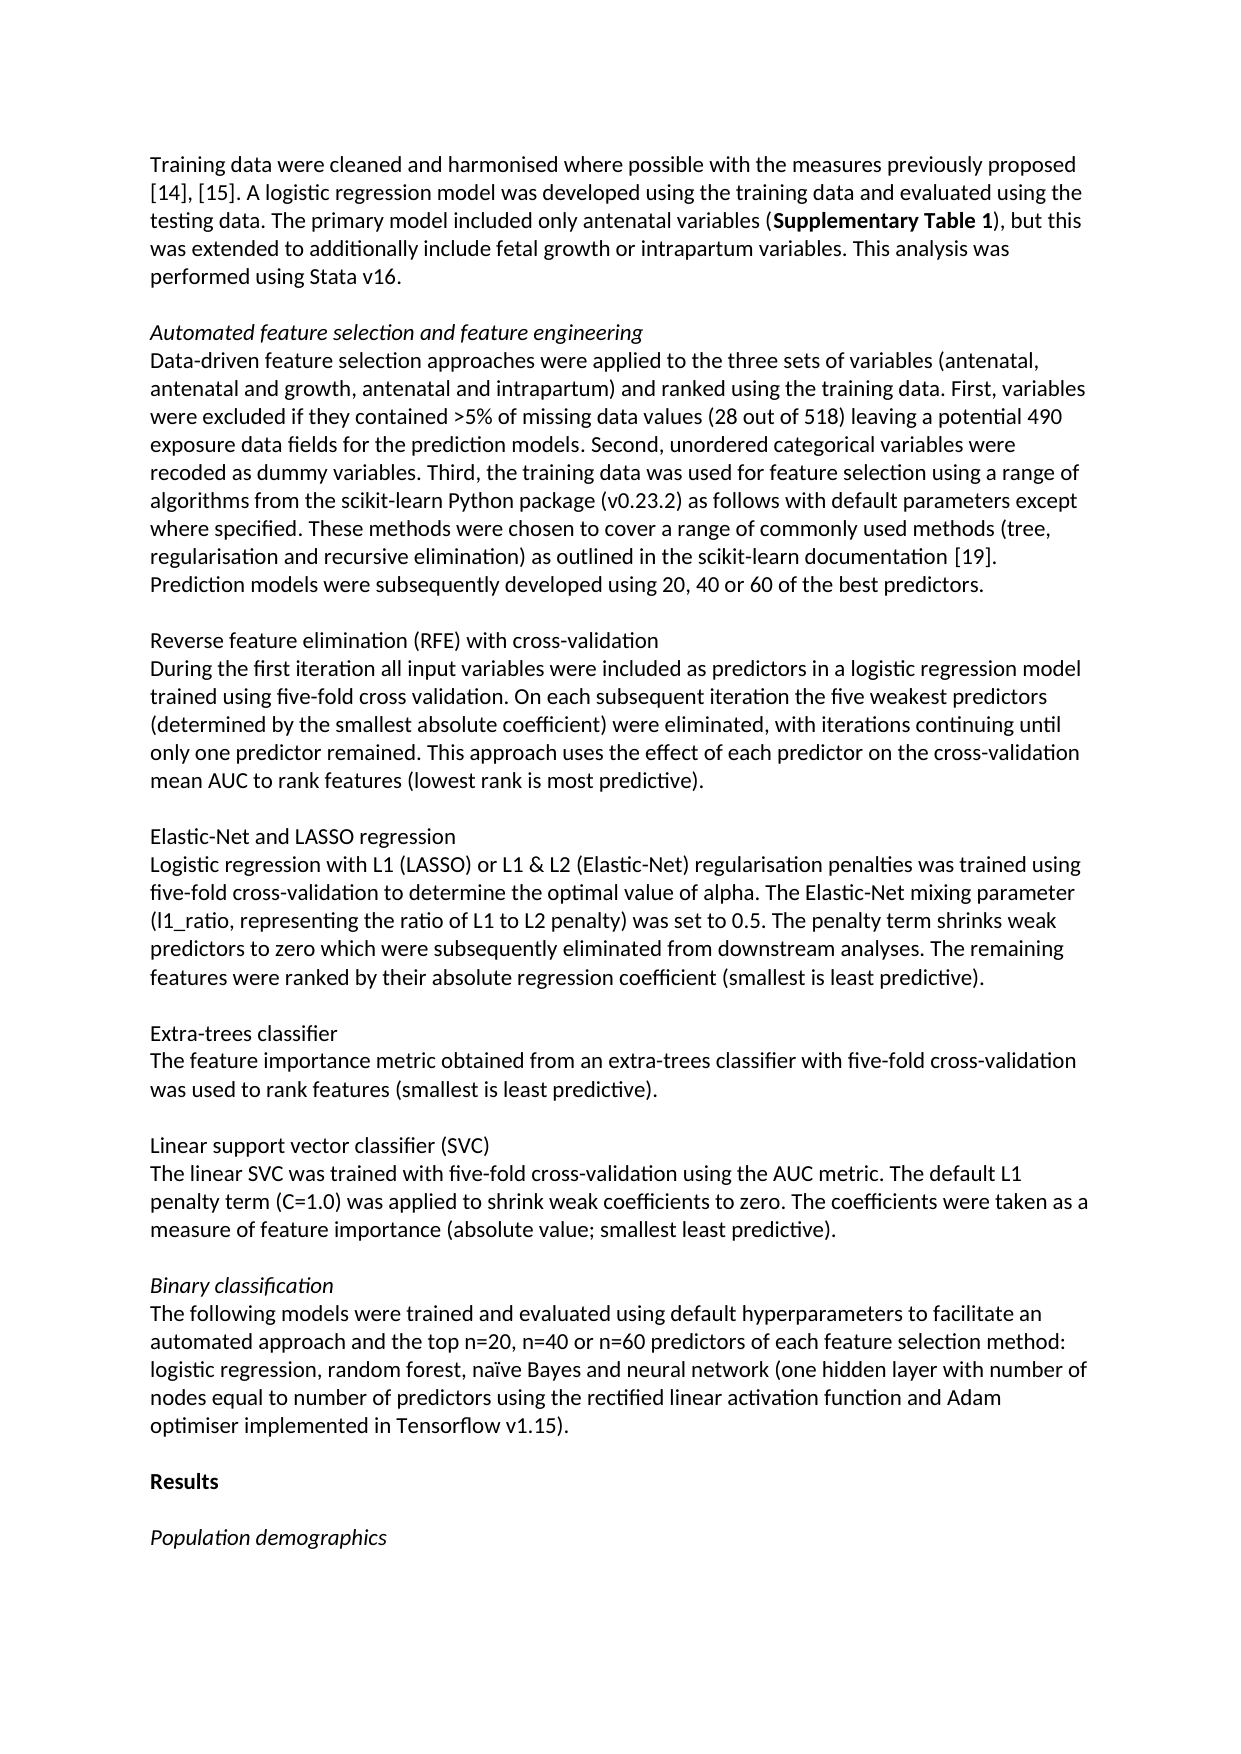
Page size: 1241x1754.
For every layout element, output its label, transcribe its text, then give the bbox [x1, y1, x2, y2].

text Linear support vector classifier (SVC) [150, 1131, 1090, 1159]
text Extra-trees classifier [150, 1019, 1090, 1047]
text Population demographics [150, 1523, 1090, 1551]
text Automated feature selection and feature engineering [150, 318, 1090, 346]
text Logistic regression with L1 (LASSO) or L1 & L2 (Elastic-Net) regularisation penalties was trained using five-fold cross-validation to determine the optimal value of alpha. The Elastic-Net mixing parameter (l1_ratio, representing the ratio of L1 to L2 penalty) was set to 0.5. The penalty term shrinks weak predictors to zero which were subsequently eliminated from downstream analyses. The remaining features were ranked by their absolute regression coefficient (smallest is least predictive). [150, 851, 1090, 991]
text During the first iteration all input variables were included as predictors in a logistic regression model trained using five-fold cross validation. On each subsequent iteration the five weakest predictors (determined by the smallest absolute coefficient) were eliminated, with iterations continuing until only one predictor remained. This approach uses the effect of each predictor on the cross-validation mean AUC to rank features (lowest rank is most predictive). [150, 654, 1090, 794]
text Data-driven feature selection approaches were applied to the three sets of variables (antenatal, antenatal and growth, antenatal and intrapartum) and ranked using the training data. First, variables were excluded if they contained >5% of missing data values (28 out of 518) leaving a potential 490 exposure data fields for the prediction models. Second, unordered categorical variables were recoded as dummy variables. Third, the training data was used for feature selection using a range of algorithms from the scikit-learn Python package (v0.23.2) as follows with default parameters except where specified. These methods were chosen to cover a range of commonly used methods (tree, regularisation and recursive elimination) as outlined in the scikit-learn documentation [19]. Prediction models were subsequently developed using 20, 40 or 60 of the best predictors. [150, 346, 1090, 598]
text Elastic-Net and LASSO regression [150, 822, 1090, 851]
text The feature importance metric obtained from an extra-trees classifier with five-fold cross-validation was used to rank features (smallest is least predictive). [150, 1047, 1090, 1103]
text Binary classification The following models were trained and evaluated using default hyperparameters to facilitate an automated approach and the top n=20, n=40 or n=60 predictors of each feature selection method: logistic regression, random forest, naïve Bayes and neural network (one hidden layer with number of nodes equal to number of predictors using the rectified linear activation function and Adam optimiser implemented in Tensorflow v1.15). [150, 1271, 1090, 1439]
text Training data were cleaned and harmonised where possible with the measures previously proposed [14], [15]. A logistic regression model was developed using the training data and evaluated using the testing data. The primary model included only antenatal variables (Supplementary Table 1), but this was extended to additionally include fetal growth or intrapartum variables. This analysis was performed using Stata v16. [150, 150, 1090, 290]
text Reverse feature elimination (RFE) with cross-validation [150, 626, 1090, 654]
text The linear SVC was trained with five-fold cross-validation using the AUC metric. The default L1 penalty term (C=1.0) was applied to shrink weak coefficients to zero. The coefficients were taken as a measure of feature importance (absolute value; smallest least predictive). [150, 1159, 1090, 1243]
text Results [150, 1467, 1090, 1495]
